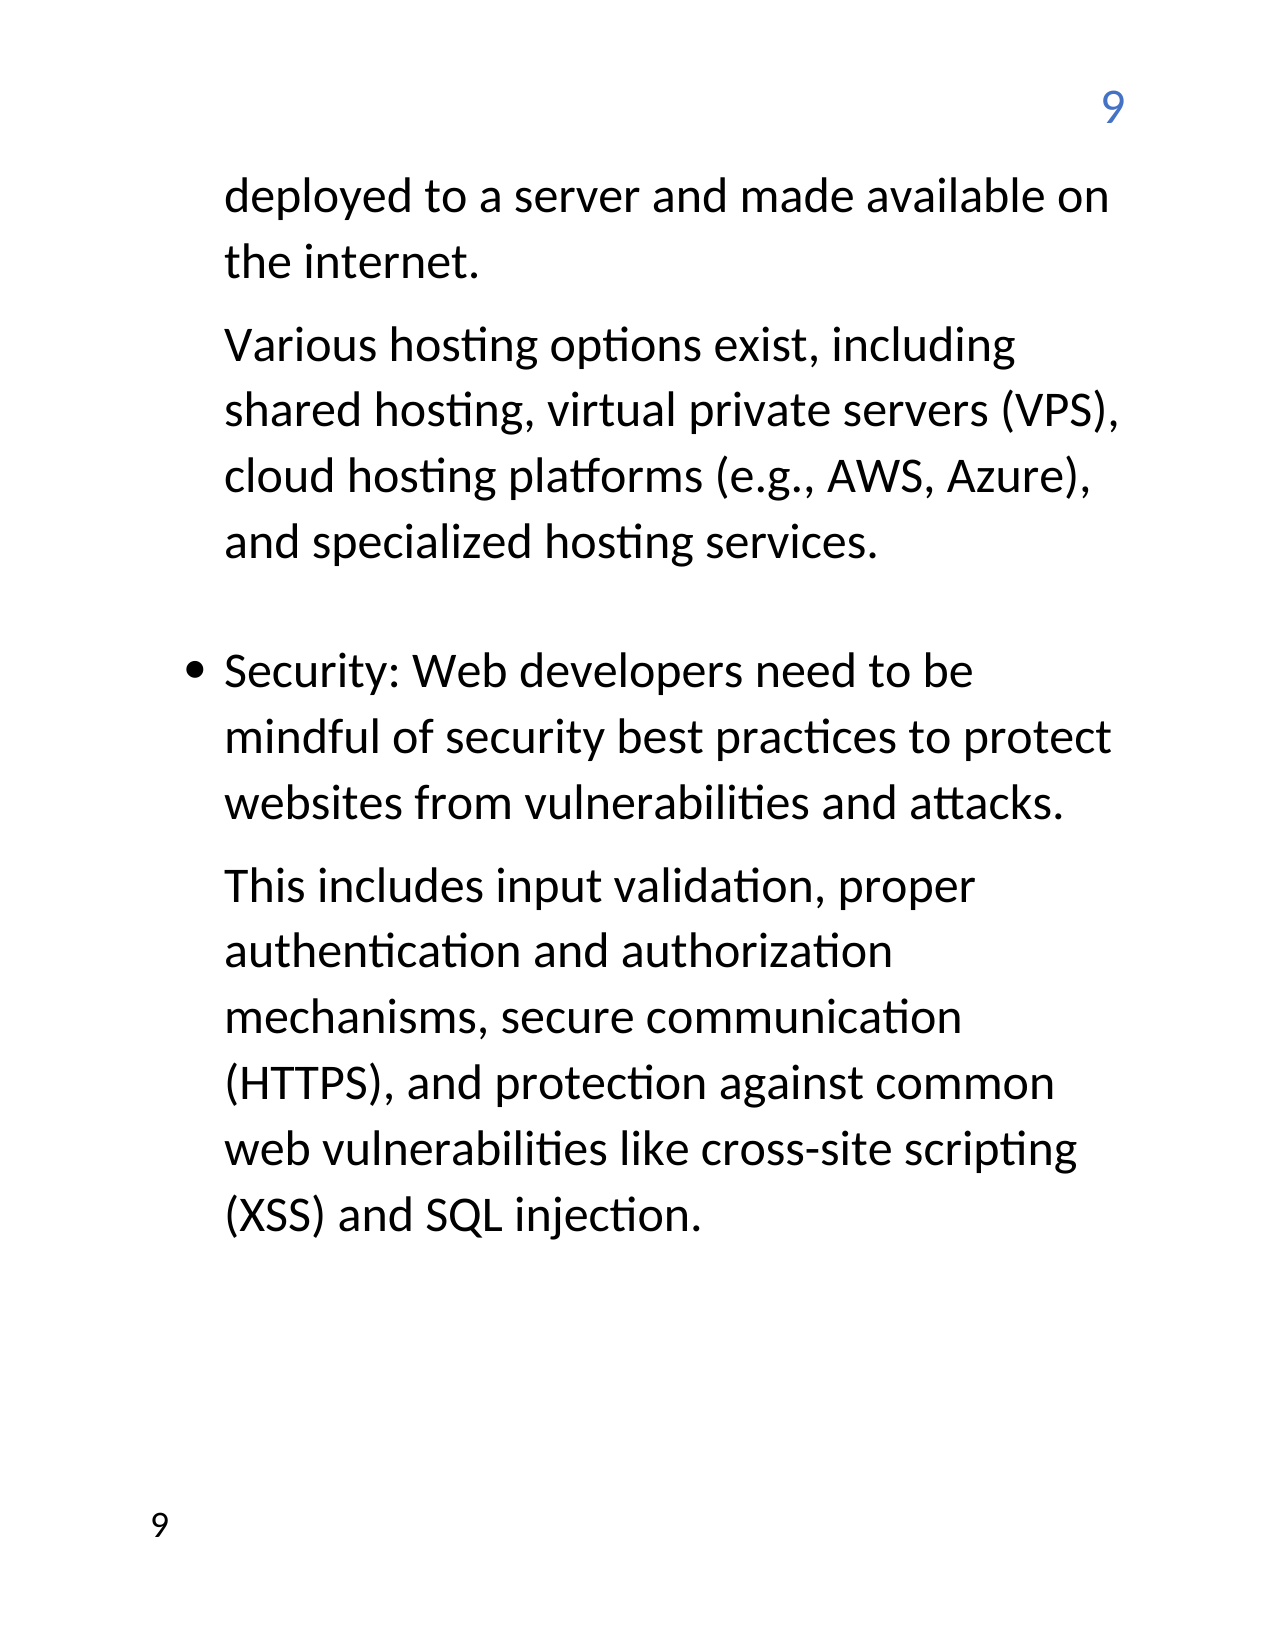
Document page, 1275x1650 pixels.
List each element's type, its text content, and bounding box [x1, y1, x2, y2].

list Security: Web developers need to be mindful of security best practices to protect websites from vulnerabilities and attacks. [186, 639, 1125, 832]
text Various hosting options exist, including shared hosting, virtual private servers (VPS), cloud hosting platforms (e.g., AWS, Azure), and specialized hosting services. [224, 312, 1125, 571]
text This includes input validation, proper authentication and authorization mechanisms, secure communication (HTTPS), and protection against common web vulnerabilities like cross-site scripting (XSS) and SQL injection. [224, 853, 1125, 1244]
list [186, 164, 1125, 291]
